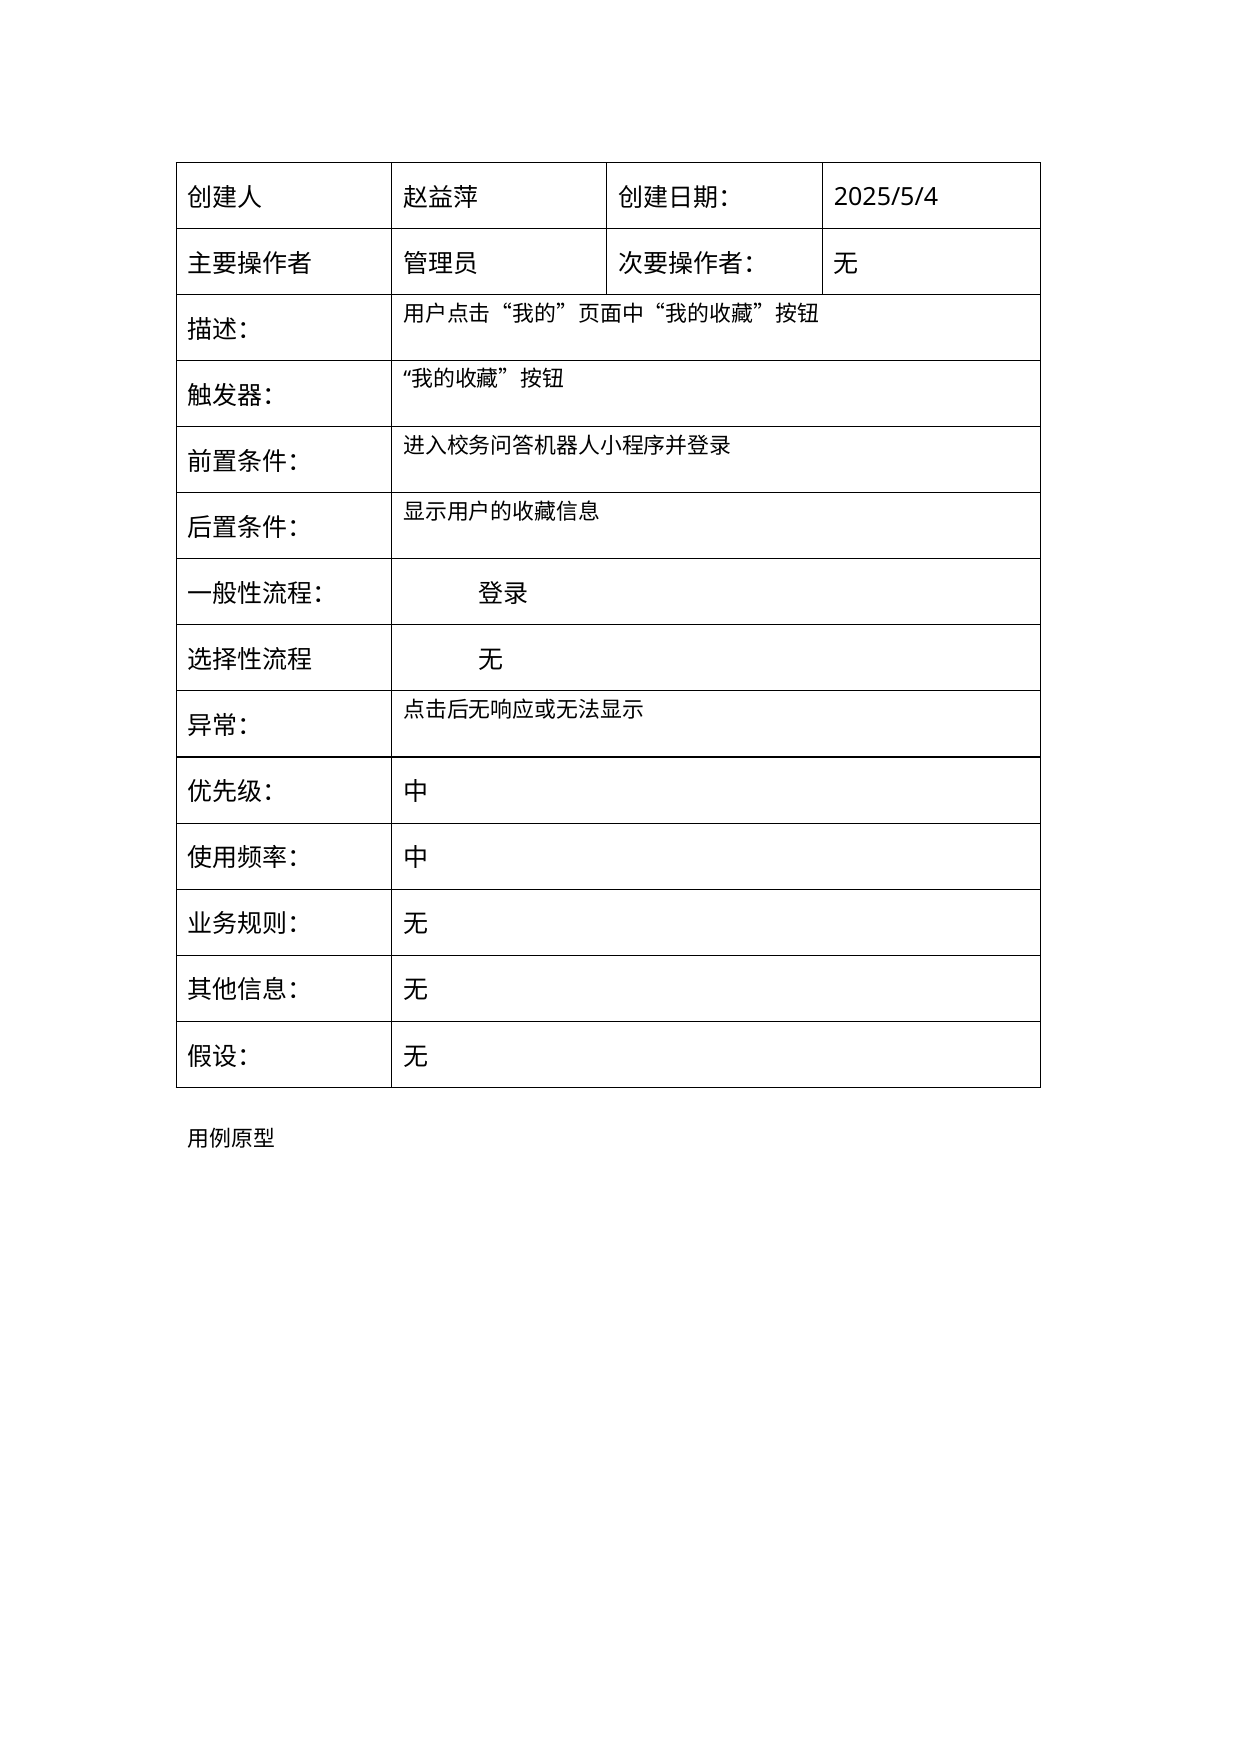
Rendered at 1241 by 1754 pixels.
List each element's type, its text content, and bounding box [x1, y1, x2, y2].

table_cell 点击后无响应或无法显示 [392, 691, 1040, 756]
table_cell 用户点击“我的”页面中“我的收藏”按钮 [392, 295, 1040, 360]
table_cell 创建人 [177, 163, 391, 228]
table_cell 无 [823, 229, 1040, 294]
table_cell 管理员 [392, 229, 606, 294]
table_cell 中 [392, 758, 1040, 822]
table_cell 使用频率： [177, 824, 391, 888]
table_cell 登录 [392, 559, 1040, 624]
table_cell 一般性流程： [177, 559, 391, 624]
table_cell 无 [392, 956, 1040, 1021]
table_cell 优先级： [177, 758, 391, 822]
table_cell 描述： [177, 295, 391, 360]
table_cell 前置条件： [177, 427, 391, 492]
table_cell 无 [392, 1022, 1040, 1087]
table_cell 无 [392, 625, 1040, 690]
table_cell 创建日期： [607, 163, 822, 228]
table_cell 假设： [177, 1022, 391, 1087]
table_cell 进入校务问答机器人小程序并登录 [392, 427, 1040, 492]
table_cell 触发器： [177, 361, 391, 426]
table_cell 其他信息： [177, 956, 391, 1021]
table_cell 显示用户的收藏信息 [392, 493, 1040, 558]
table_cell 次要操作者： [607, 229, 822, 294]
table_cell 后置条件： [177, 493, 391, 558]
list 用例原型 [187, 1120, 1053, 1153]
table_cell “我的收藏”按钮 [392, 361, 1040, 426]
table_cell 选择性流程 [177, 625, 391, 690]
table_cell 业务规则： [177, 890, 391, 954]
table_cell 2025/5/4 [823, 163, 1040, 228]
table_cell 无 [392, 890, 1040, 954]
table_cell 赵益萍 [392, 163, 606, 228]
table_cell 异常： [177, 691, 391, 756]
table_cell 主要操作者 [177, 229, 391, 294]
table_cell 中 [392, 824, 1040, 888]
